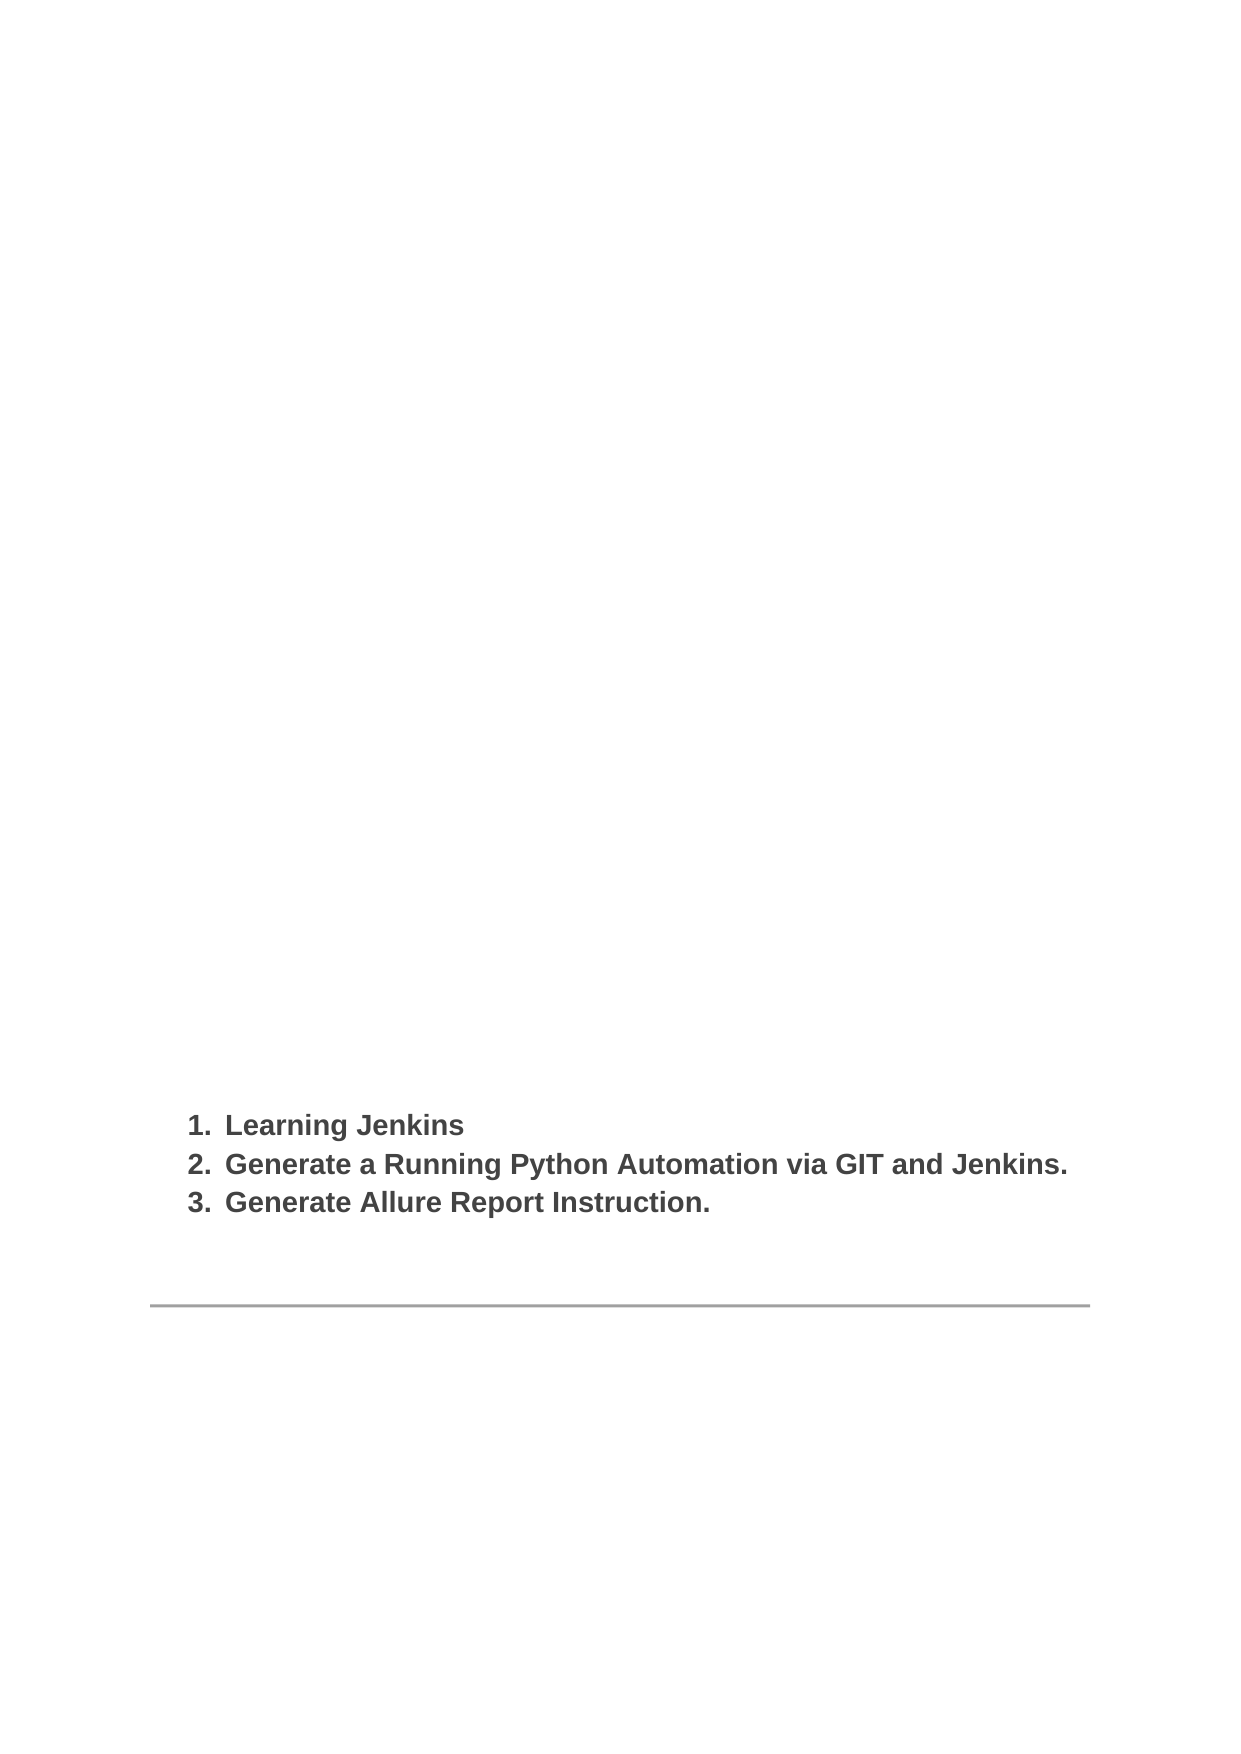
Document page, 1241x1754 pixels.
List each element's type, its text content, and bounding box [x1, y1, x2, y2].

subtitle Generate a Running Python Automation via GIT and Jenkins. [187, 1147, 1090, 1181]
subtitle Generate Allure Report Instruction. [187, 1186, 1090, 1219]
subtitle Learning Jenkins [187, 1108, 1090, 1142]
